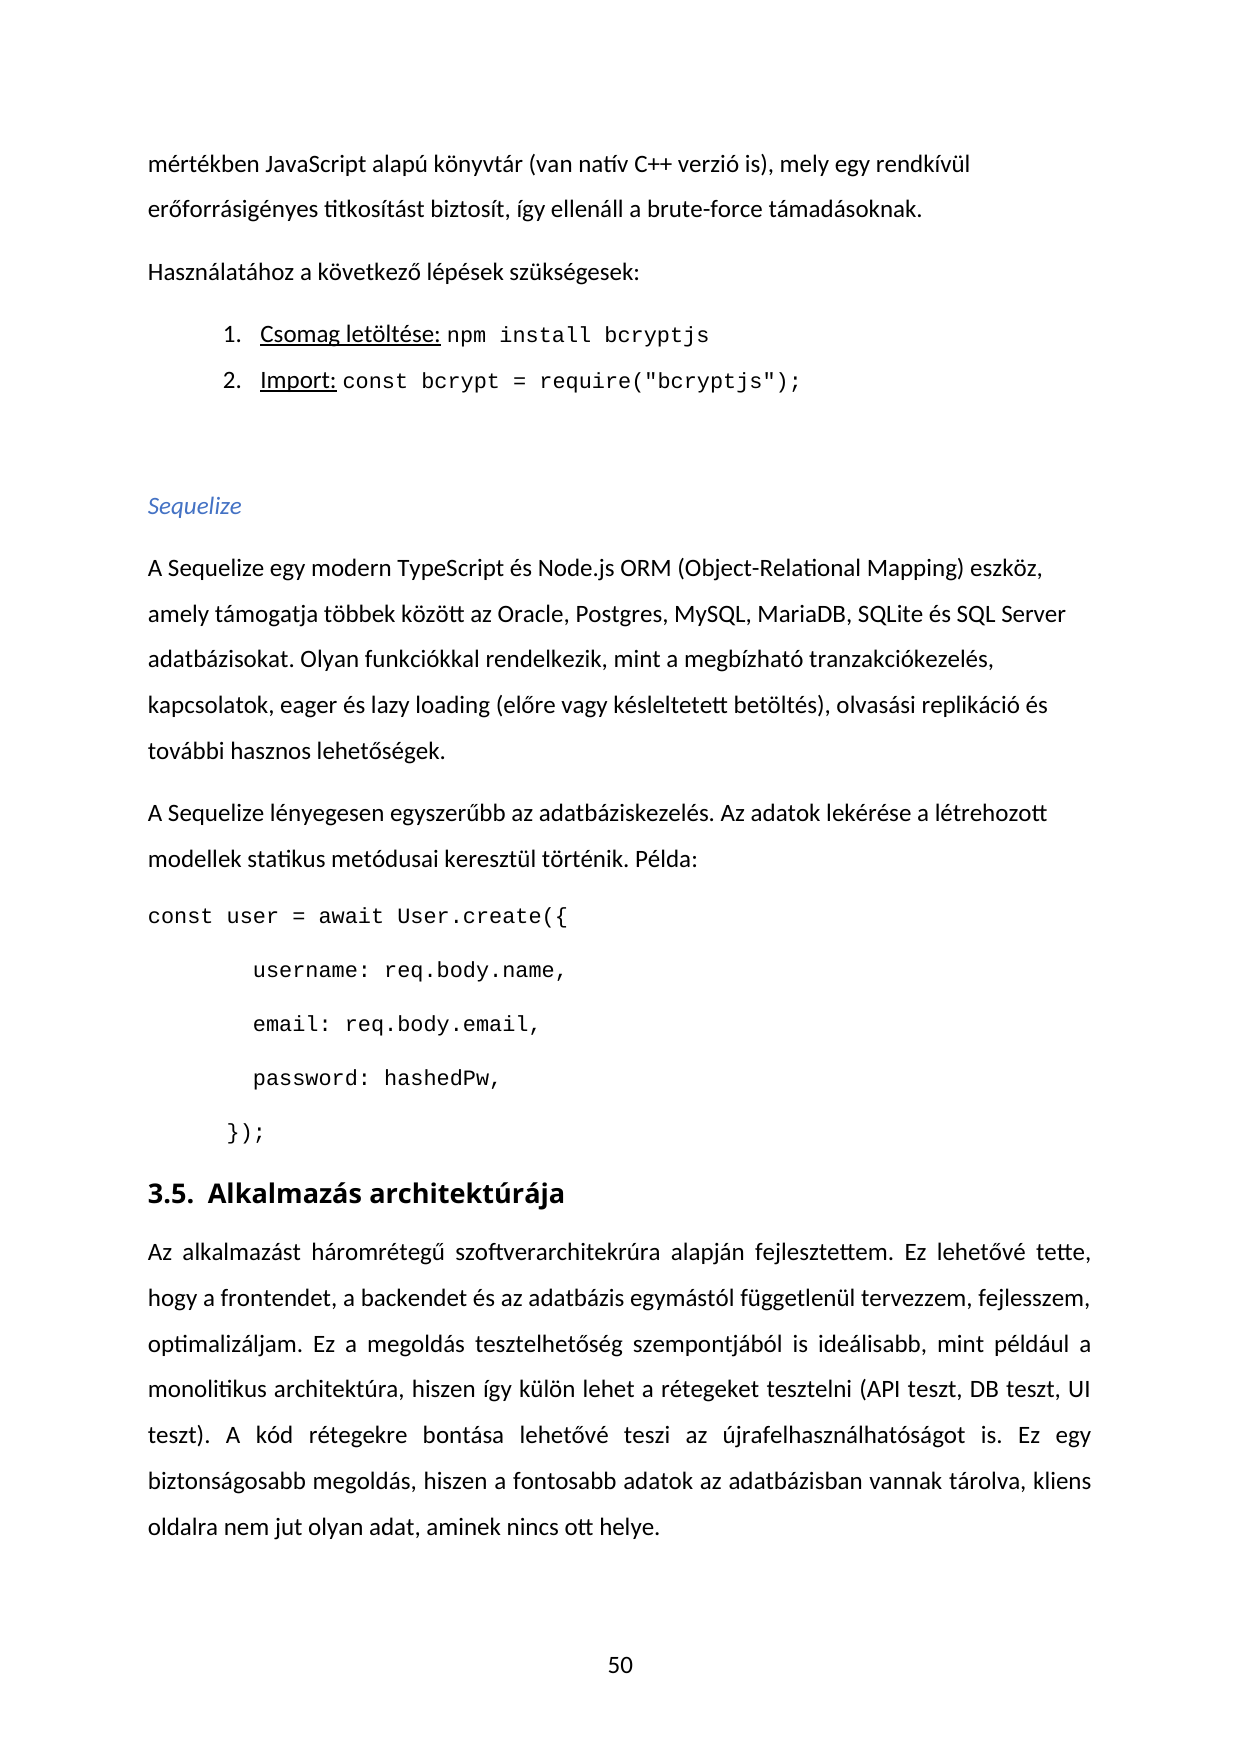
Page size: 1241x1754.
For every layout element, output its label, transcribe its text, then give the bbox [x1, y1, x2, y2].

text A Sequelize egy modern TypeScript és Node.js ORM (Object-Relational Mapping) eszköz, amely támogatja többek között az Oracle, Postgres, MySQL, MariaDB, SQLite és SQL Server adatbázisokat. Olyan funkciókkal rendelkezik, mint a megbízható tranzakciókezelés, kapcsolatok, eager és lazy loading (előre vagy késleltetett betöltés), olvasási replikáció és további hasznos lehetőségek. [148, 552, 1092, 766]
text username: req.body.name, [148, 959, 1092, 984]
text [148, 148, 1092, 224]
text A Sequelize lényegesen egyszerűbb az adatbáziskezelés. Az adatok lekérése a létrehozott modellek statikus metódusai keresztül történik. Példa: [148, 797, 1092, 874]
list Import: const bcrypt = require("bcryptjs"); [223, 364, 1092, 395]
text }); [148, 1121, 1092, 1146]
text Használatához a következő lépések szükségesek: [148, 256, 1092, 286]
list Csomag letöltése: npm install bcryptjs [223, 318, 1092, 349]
text email: req.body.email, [148, 1013, 1092, 1038]
text const user = await User.create({ [148, 906, 1092, 930]
text Sequelize [148, 490, 1092, 520]
text Az alkalmazást háromrétegű szoftverarchitekrúra alapján fejlesztettem. Ez lehetővé tette, hogy a frontendet, a backendet és az adatbázis egymástól függetlenül tervezzem, fejlesszem, optimalizáljam. Ez a megoldás tesztelhetőség szempontjából is ideálisabb, mint például a monolitikus architektúra, hiszen így külön lehet a rétegeket tesztelni (API teszt, DB teszt, UI teszt). A kód rétegekre bontása lehetővé teszi az újrafelhasználhatóságot is. Ez egy biztonságosabb megoldás, hiszen a fontosabb adatok az adatbázisban vannak tárolva, kliens oldalra nem jut olyan adat, aminek nincs ott helye. [148, 1236, 1092, 1541]
text password: hashedPw, [148, 1067, 1092, 1092]
subtitle Alkalmazás architektúrája [148, 1175, 1092, 1212]
